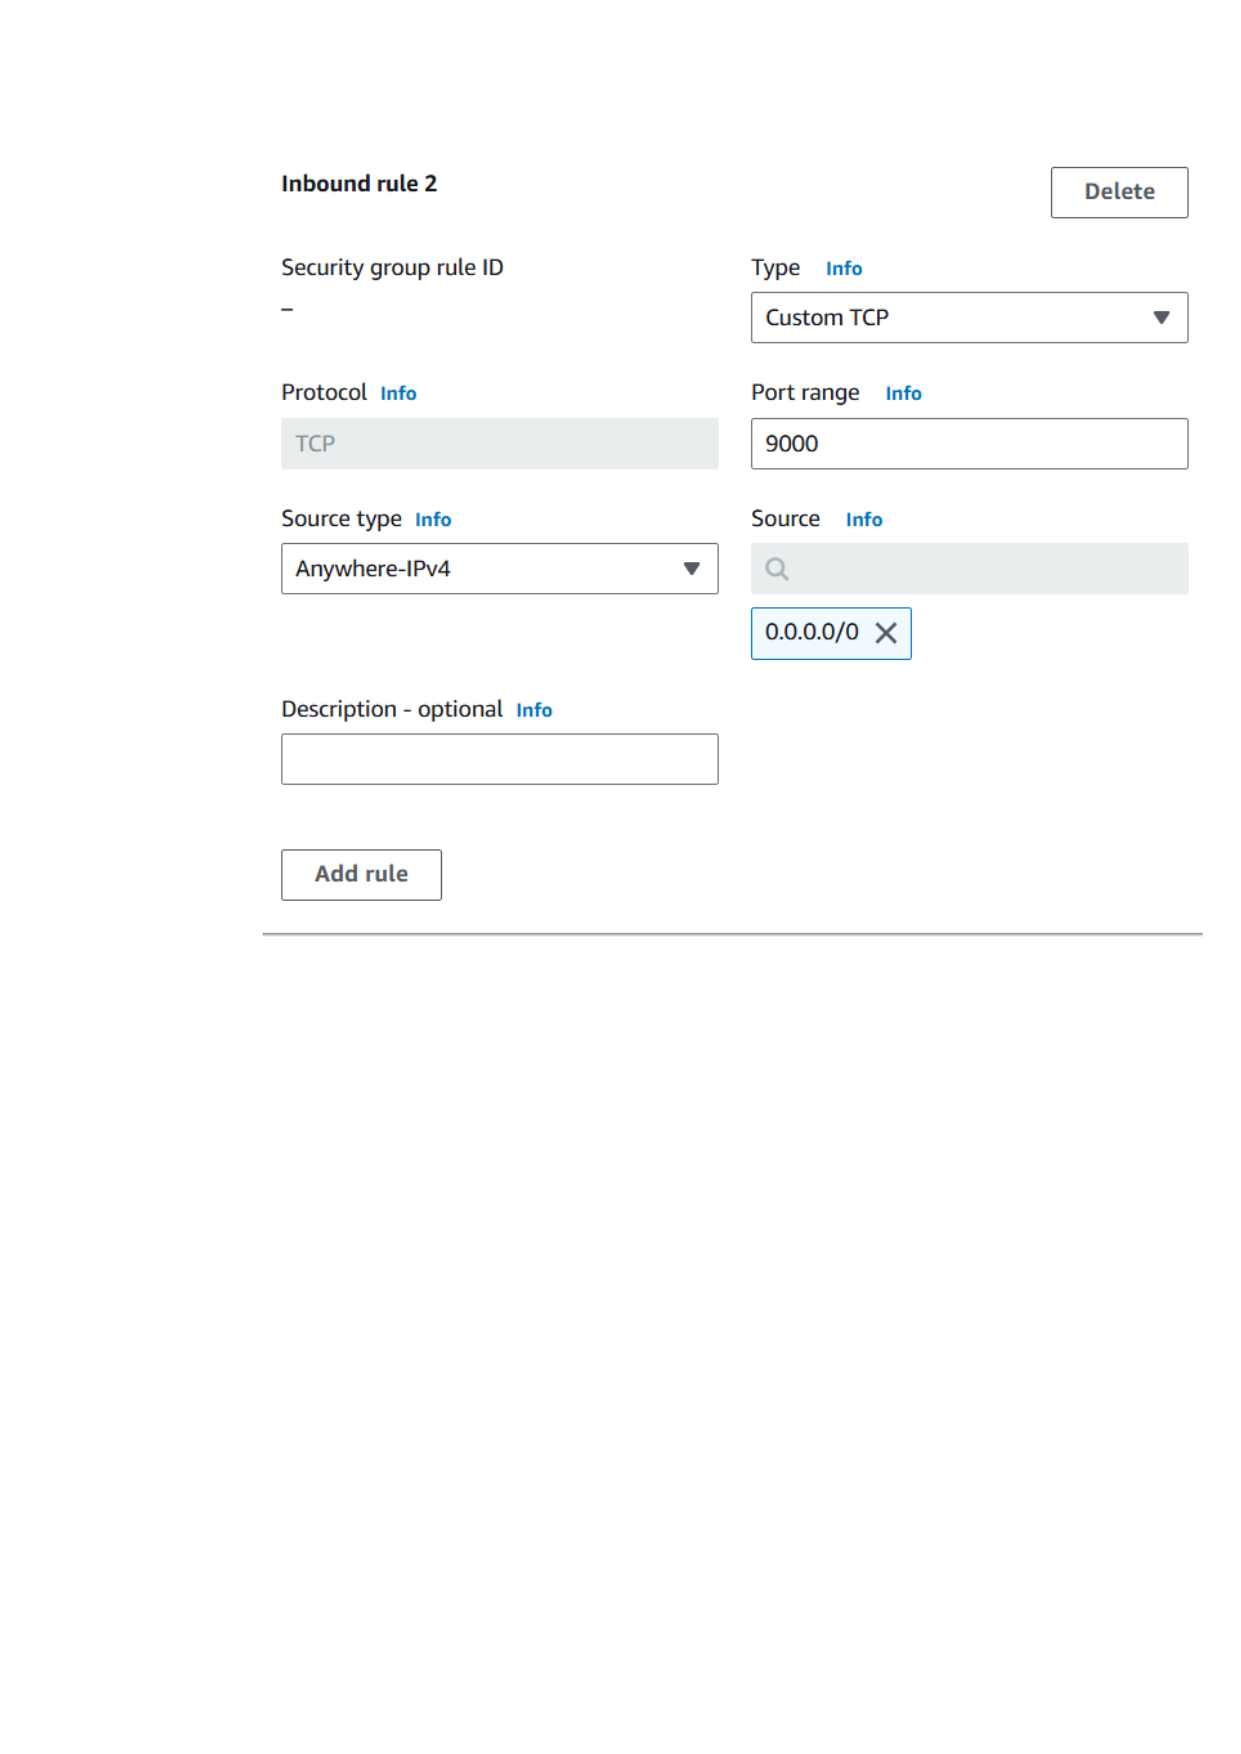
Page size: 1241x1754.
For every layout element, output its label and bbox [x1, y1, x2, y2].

picture [262, 150, 1203, 937]
